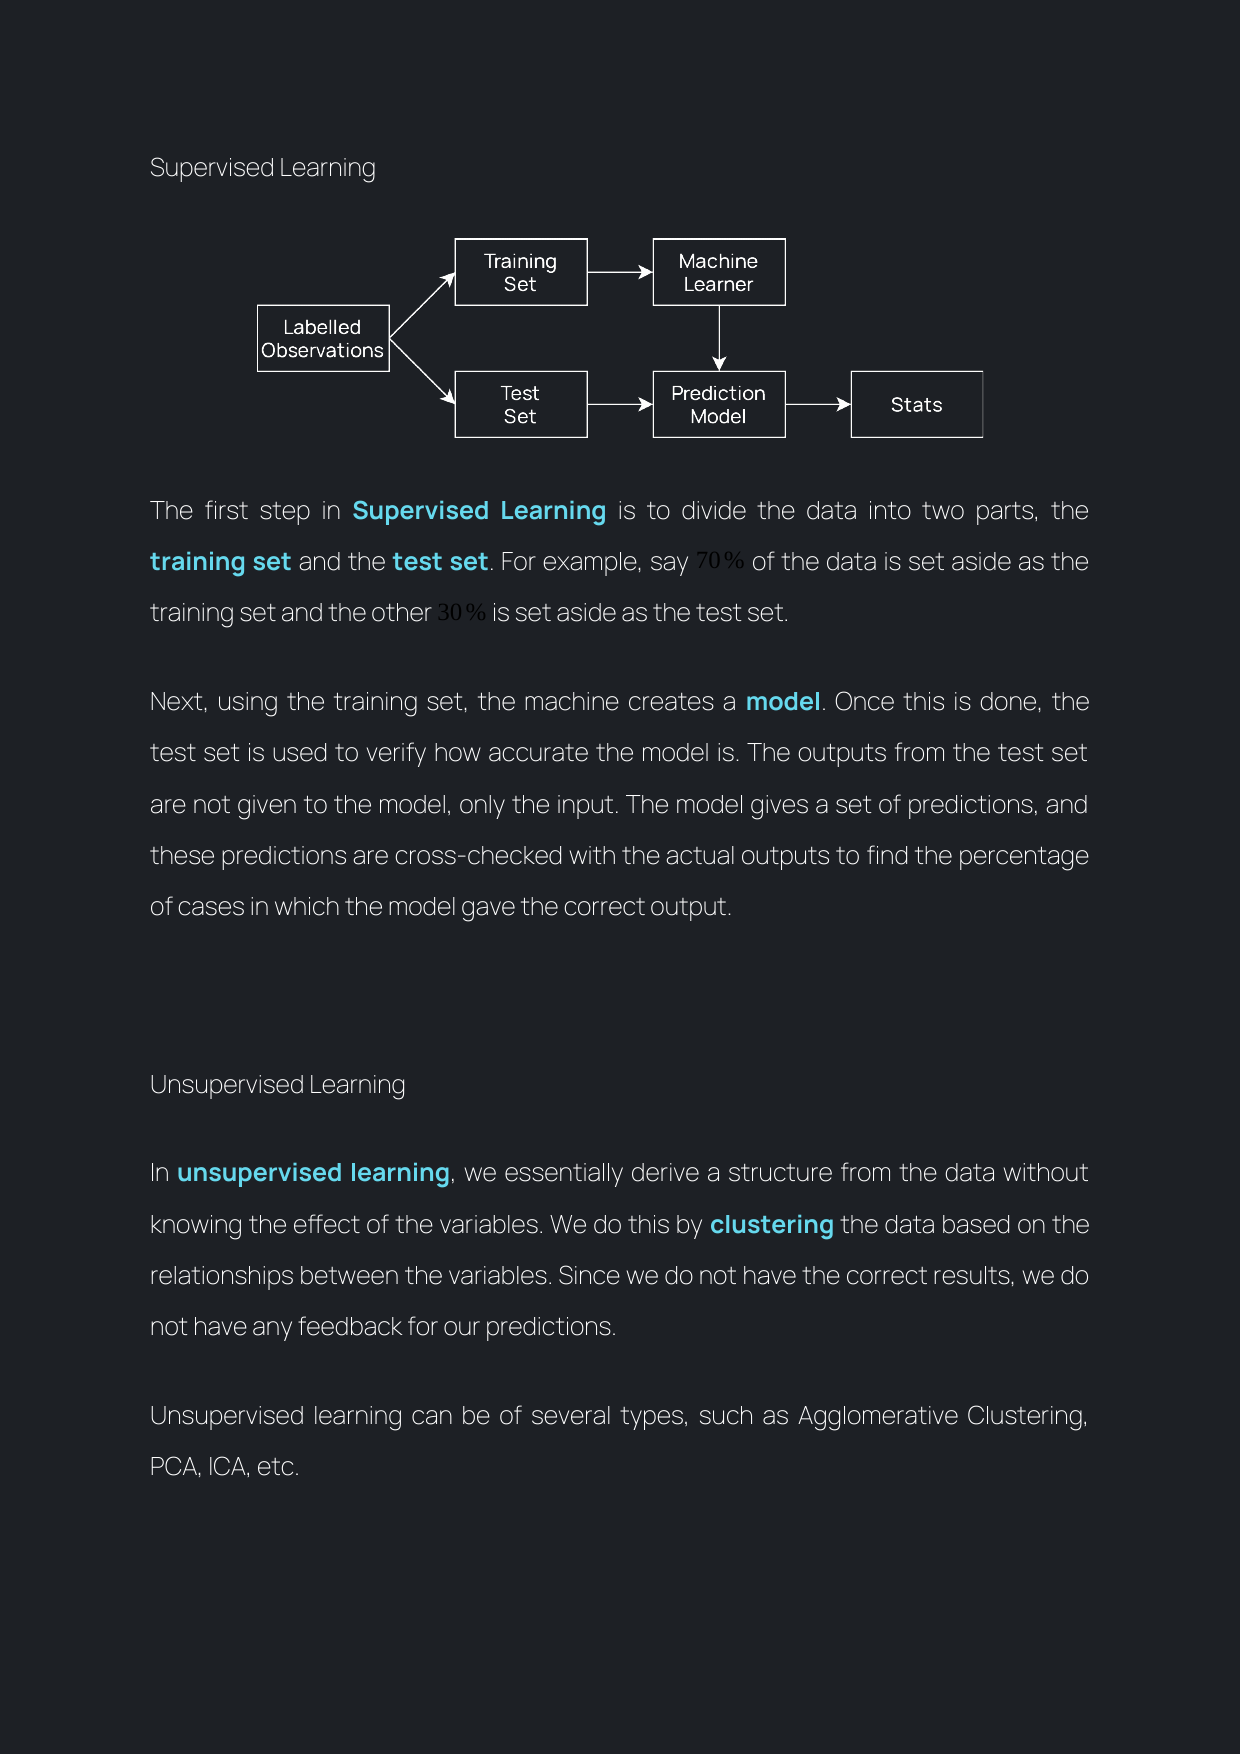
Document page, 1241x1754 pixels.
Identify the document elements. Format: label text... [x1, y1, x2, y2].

subtitle Supervised Learning [150, 150, 1090, 184]
subtitle Unsupervised Learning [150, 1066, 1090, 1101]
picture [257, 238, 984, 438]
text Unsupervised learning can be of several types, such as Agglomerative Clustering, PCA, ICA, etc. [150, 1398, 1090, 1483]
text Next, using the training set, the machine creates a model. Once this is done, the test set is used to verify how accurate the model is. The outputs from the test set are not given to the model, only the input. The model gives a set of predictions, and these predictions are cross-checked with the actual outputs to find the percentage of cases in which the model gave the correct output. [150, 684, 1090, 923]
text In unsupervised learning, we essentially derive a structure from the data without knowing the effect of the variables. We do this by clustering the data based on the relationships between the variables. Since we do not have the correct results, we do not have any feedback for our predictions. [150, 1155, 1090, 1343]
text The first step in Supervised Learning is to divide the data into two parts, the training set and the test set. For example, say of the data is set aside as the training set and the other is set aside as the test set. [150, 493, 1090, 629]
